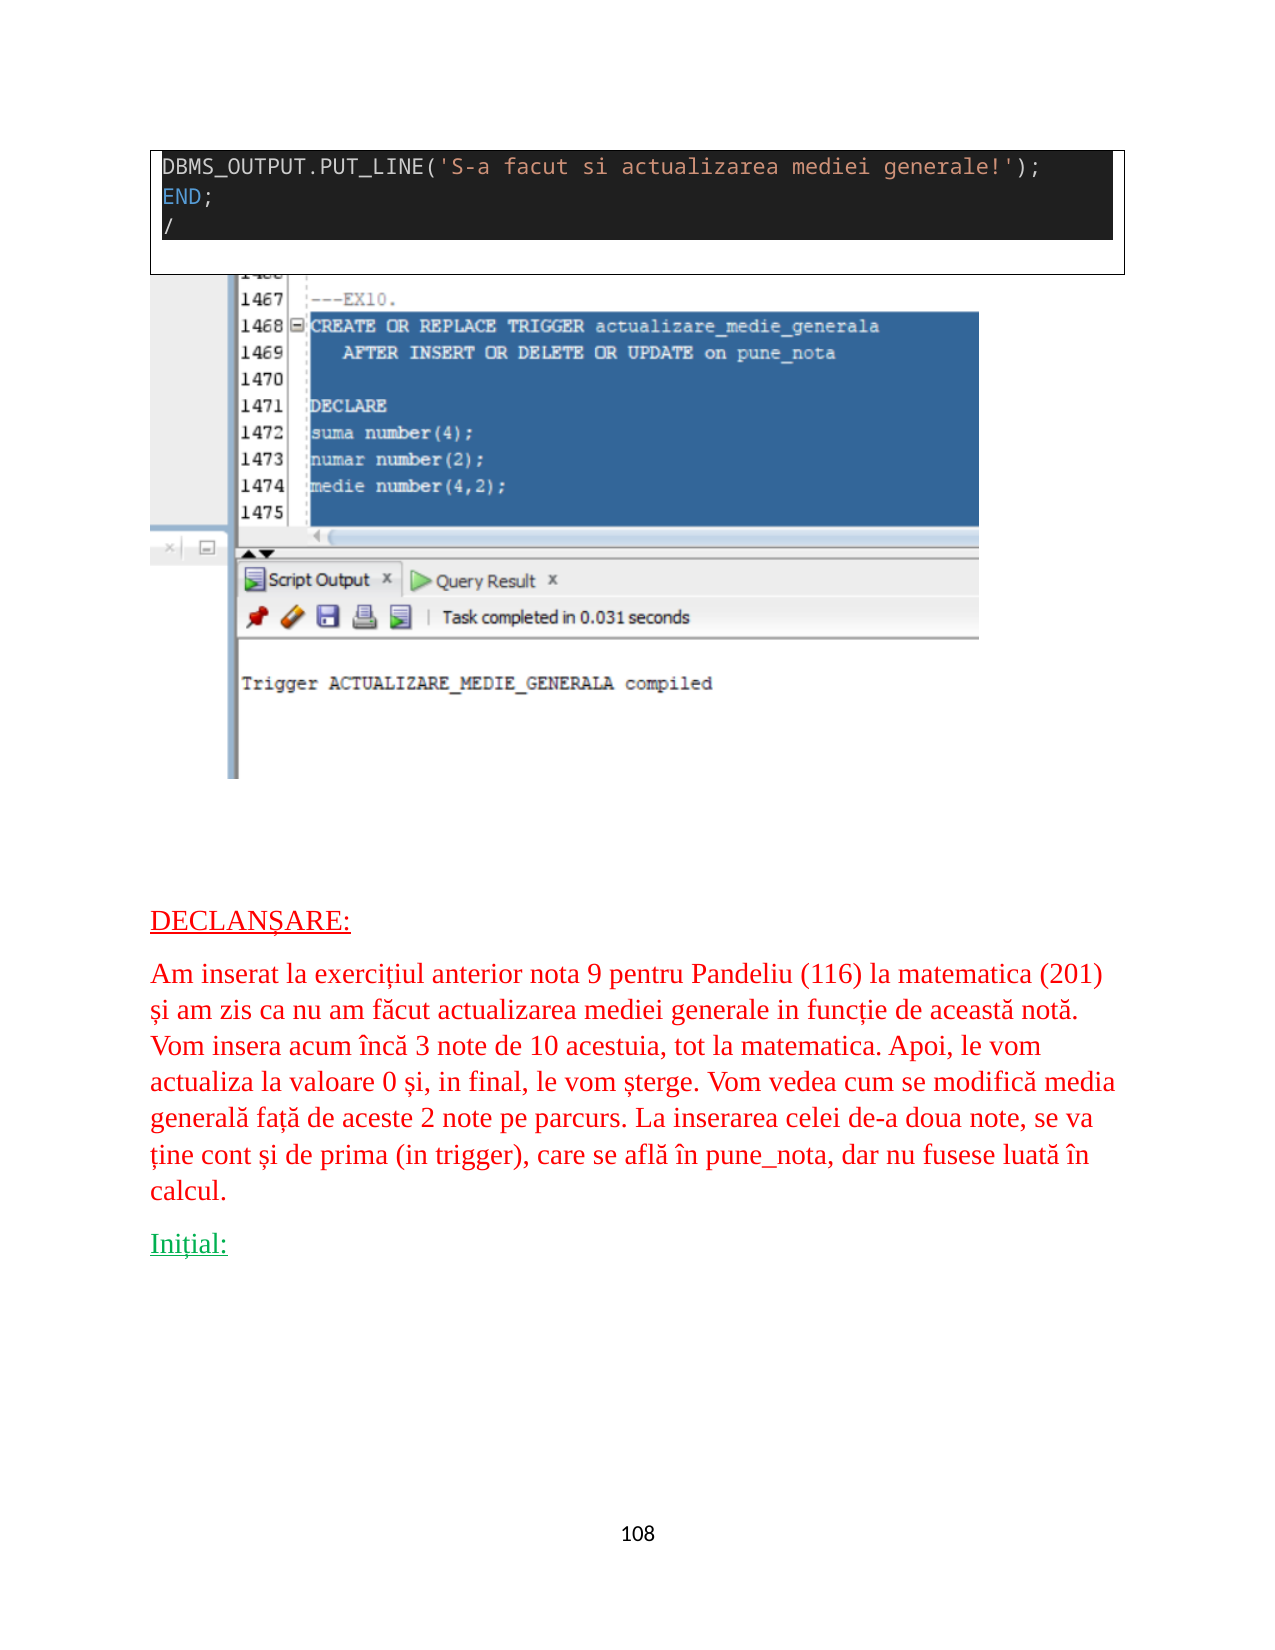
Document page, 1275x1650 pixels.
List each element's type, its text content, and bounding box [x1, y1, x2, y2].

picture [150, 275, 979, 779]
text Inițial: [150, 1226, 1125, 1259]
text Am inserat la exercițiul anterior nota 9 pentru Pandeliu (116) la matematica (201) și am zis ca nu am făcut actualizarea mediei generale in funcție de această notă. Vom insera acum încă 3 note de 10 acestuia, tot la matematica. Apoi, le vom actualiza la valoare 0 și, in final, le vom șterge. Vom vedea cum se modifică media generală față de aceste 2 note pe parcurs. La inserarea celei de-a doua note, se va ține cont și de prima (in trigger), care se află în pune_nota, dar nu fusese luată în calcul. [150, 956, 1125, 1206]
text DECLANȘARE: [150, 903, 1125, 937]
